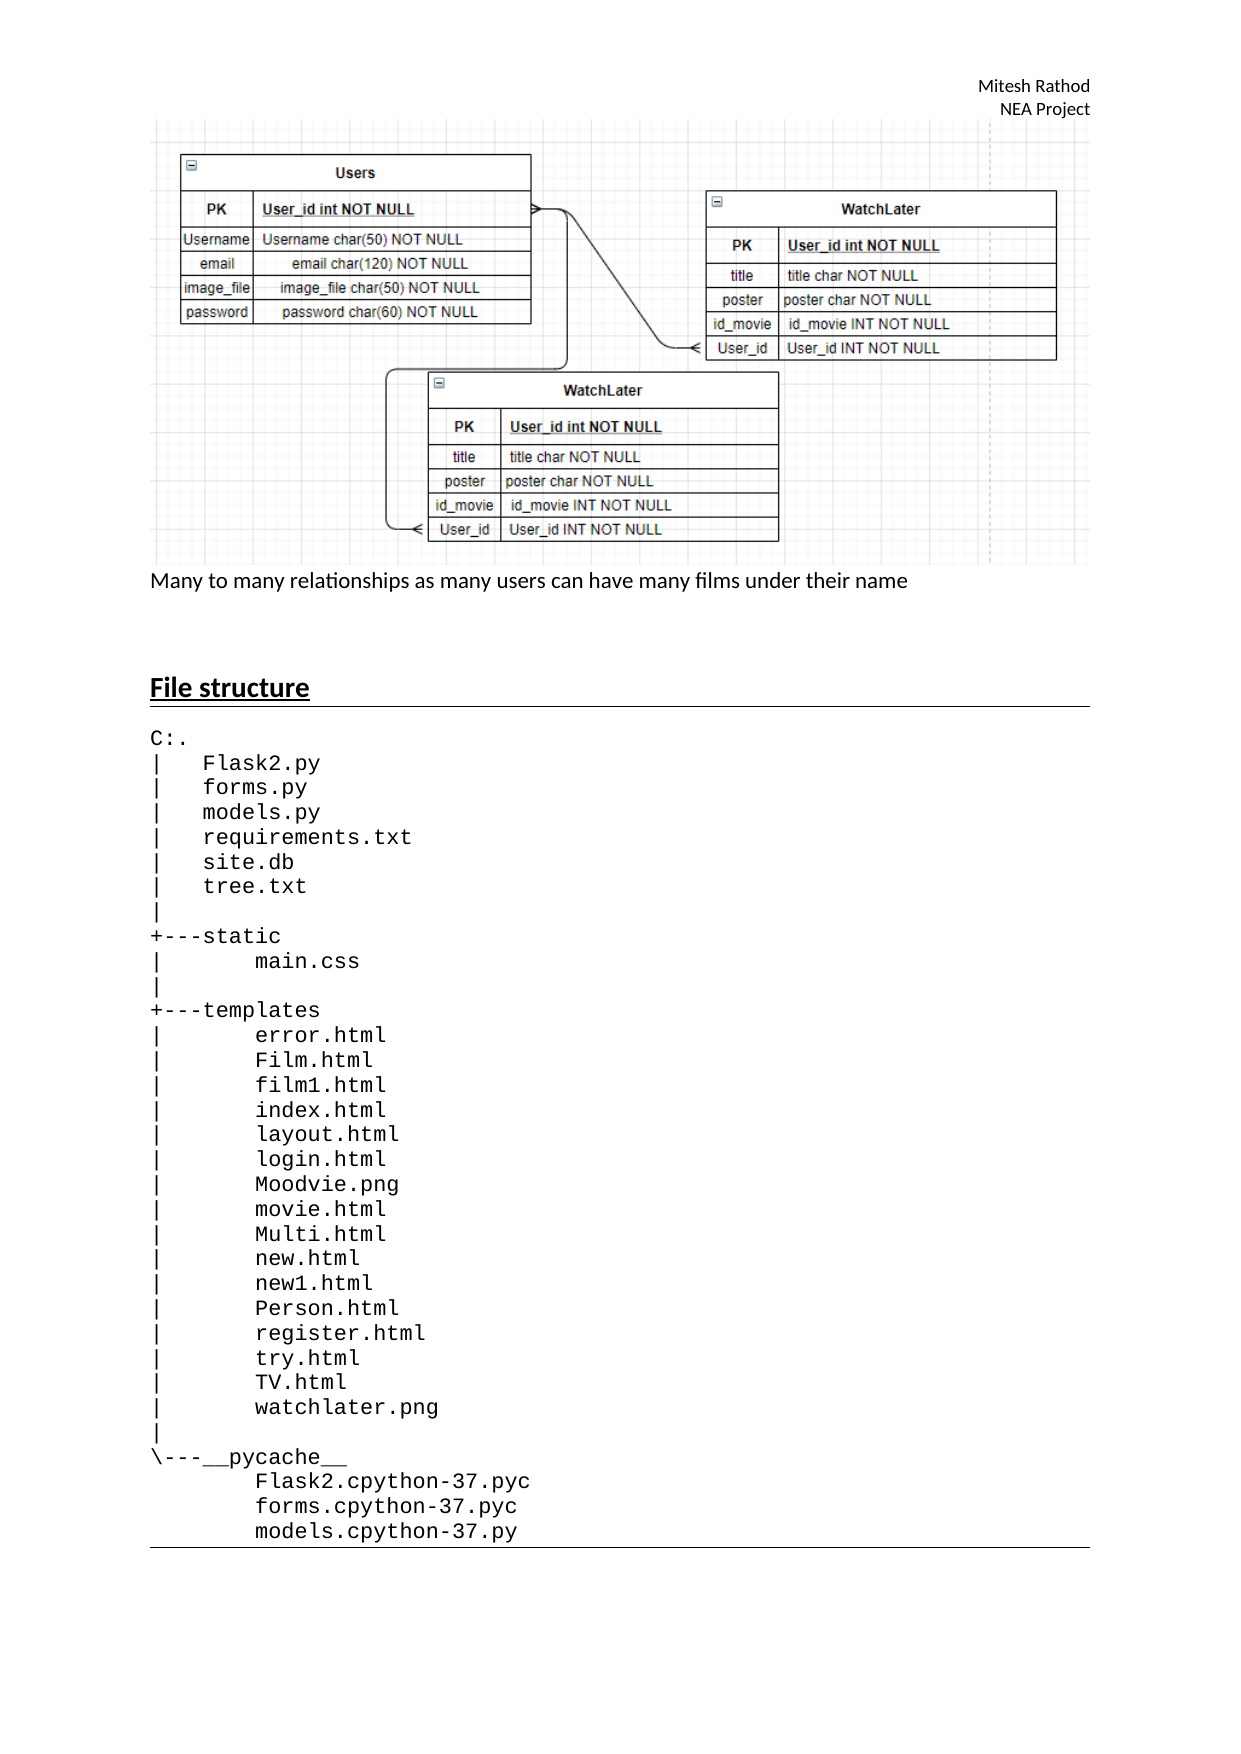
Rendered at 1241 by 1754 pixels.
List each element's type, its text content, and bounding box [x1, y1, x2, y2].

text models.cpython-37.py [150, 1520, 1090, 1547]
text File structure [150, 669, 1090, 706]
text | new1.html [150, 1272, 1090, 1297]
text | main.css [150, 950, 1090, 975]
text | models.py [150, 801, 1090, 826]
text | Multi.html [150, 1223, 1090, 1247]
text | Film.html [150, 1049, 1090, 1074]
text | forms.py [150, 776, 1090, 801]
text | error.html [150, 1024, 1090, 1049]
text | index.html [150, 1099, 1090, 1123]
text | tree.txt [150, 876, 1090, 900]
text +---static [150, 925, 1090, 950]
text | [150, 900, 1090, 925]
text \---__pycache__ [150, 1446, 1090, 1471]
text | try.html [150, 1347, 1090, 1371]
text +---templates [150, 999, 1090, 1024]
text | layout.html [150, 1123, 1090, 1148]
text | [150, 1421, 1090, 1446]
text | site.db [150, 851, 1090, 876]
text | [150, 975, 1090, 999]
text forms.cpython-37.pyc [150, 1495, 1090, 1520]
text | requirements.txt [150, 826, 1090, 851]
text | TV.html [150, 1371, 1090, 1396]
text | Person.html [150, 1297, 1090, 1322]
text C:. [150, 727, 1090, 752]
text | new.html [150, 1247, 1090, 1272]
text | login.html [150, 1148, 1090, 1173]
text | movie.html [150, 1198, 1090, 1223]
text | Flask2.py [150, 752, 1090, 776]
text | register.html [150, 1322, 1090, 1347]
text | film1.html [150, 1074, 1090, 1099]
text Flask2.cpython-37.pyc [150, 1471, 1090, 1495]
text Many to many relationships as many users can have many films under their name [150, 565, 1090, 595]
text | Moodvie.png [150, 1173, 1090, 1198]
text | watchlater.png [150, 1396, 1090, 1421]
picture [150, 119, 1091, 565]
